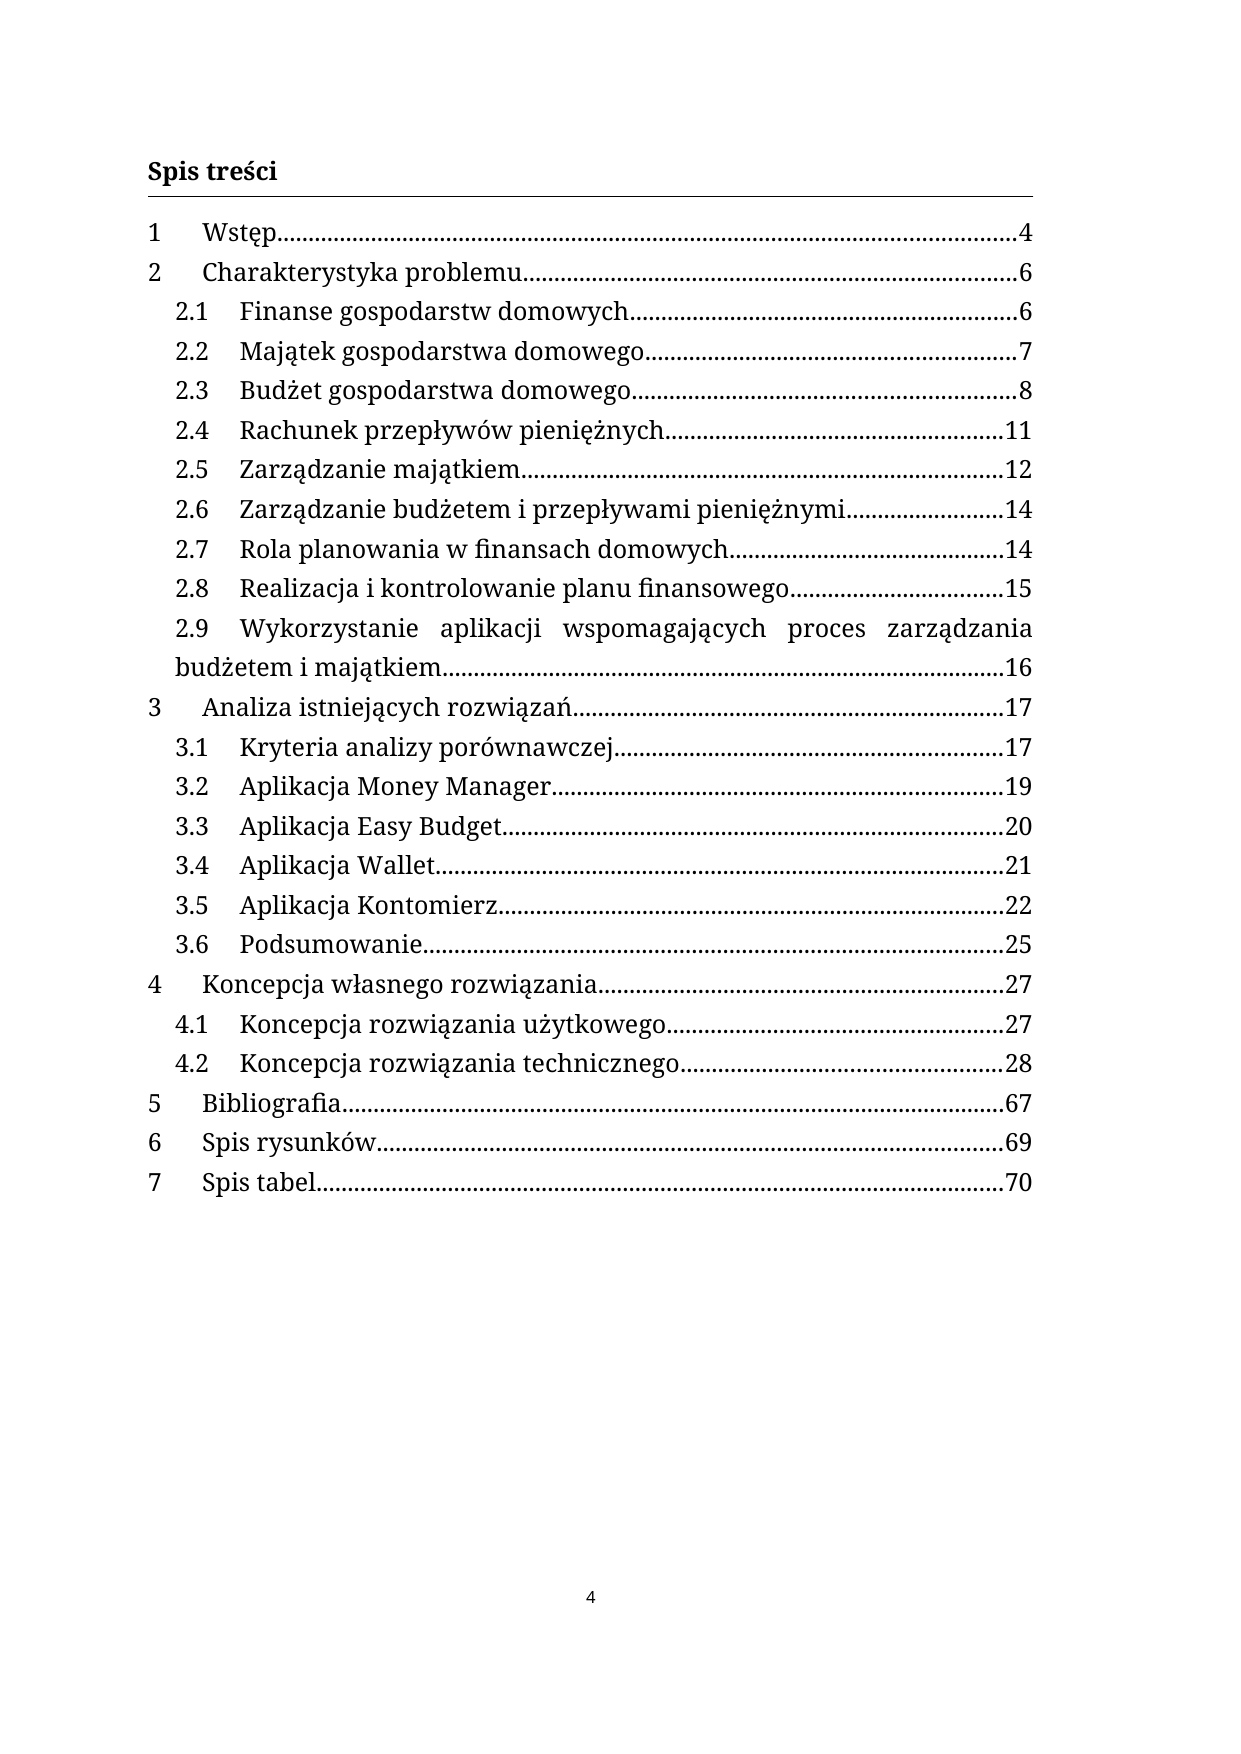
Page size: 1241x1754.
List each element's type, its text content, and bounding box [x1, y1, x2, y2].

text 3.3 Aplikacja Easy Budget 20 [175, 803, 1033, 842]
text 2.2 Majątek gospodarstwa domowego 7 [175, 328, 1033, 367]
text Spis treści [148, 148, 1033, 196]
text 4 Koncepcja własnego rozwiązania 27 [148, 961, 1033, 1001]
text 3 Analiza istniejących rozwiązań 17 [148, 684, 1033, 724]
text 7 Spis tabel 70 [148, 1159, 1033, 1199]
text 3.2 Aplikacja Money Manager 19 [175, 763, 1033, 803]
text 4.1 Koncepcja rozwiązania użytkowego 27 [175, 1001, 1033, 1040]
text 2.4 Rachunek przepływów pieniężnych 11 [175, 407, 1033, 447]
text 1 Wstęp 4 [148, 209, 1033, 249]
text 2.9 Wykorzystanie aplikacji wspomagających proces zarządzania budżetem i majątkiem 16 [175, 605, 1033, 684]
text 6 Spis rysunków 69 [148, 1119, 1033, 1159]
text 4.2 Koncepcja rozwiązania technicznego 28 [175, 1040, 1033, 1080]
text 2.7 Rola planowania w finansach domowych 14 [175, 526, 1033, 565]
text 2.6 Zarządzanie budżetem i przepływami pieniężnymi 14 [175, 486, 1033, 526]
text 2.3 Budżet gospodarstwa domowego 8 [175, 367, 1033, 407]
text 2.5 Zarządzanie majątkiem 12 [175, 447, 1033, 486]
text 5 Bibliografia 67 [148, 1080, 1033, 1119]
text 3.5 Aplikacja Kontomierz 22 [175, 882, 1033, 922]
text 3.6 Podsumowanie 25 [175, 922, 1033, 961]
text 3.1 Kryteria analizy porównawczej 17 [175, 724, 1033, 763]
text 2.8 Realizacja i kontrolowanie planu finansowego 15 [175, 565, 1033, 605]
text 2.1 Finanse gospodarstw domowych 6 [175, 288, 1033, 328]
text 3.4 Aplikacja Wallet 21 [175, 842, 1033, 882]
text 2 Charakterystyka problemu 6 [148, 249, 1033, 288]
